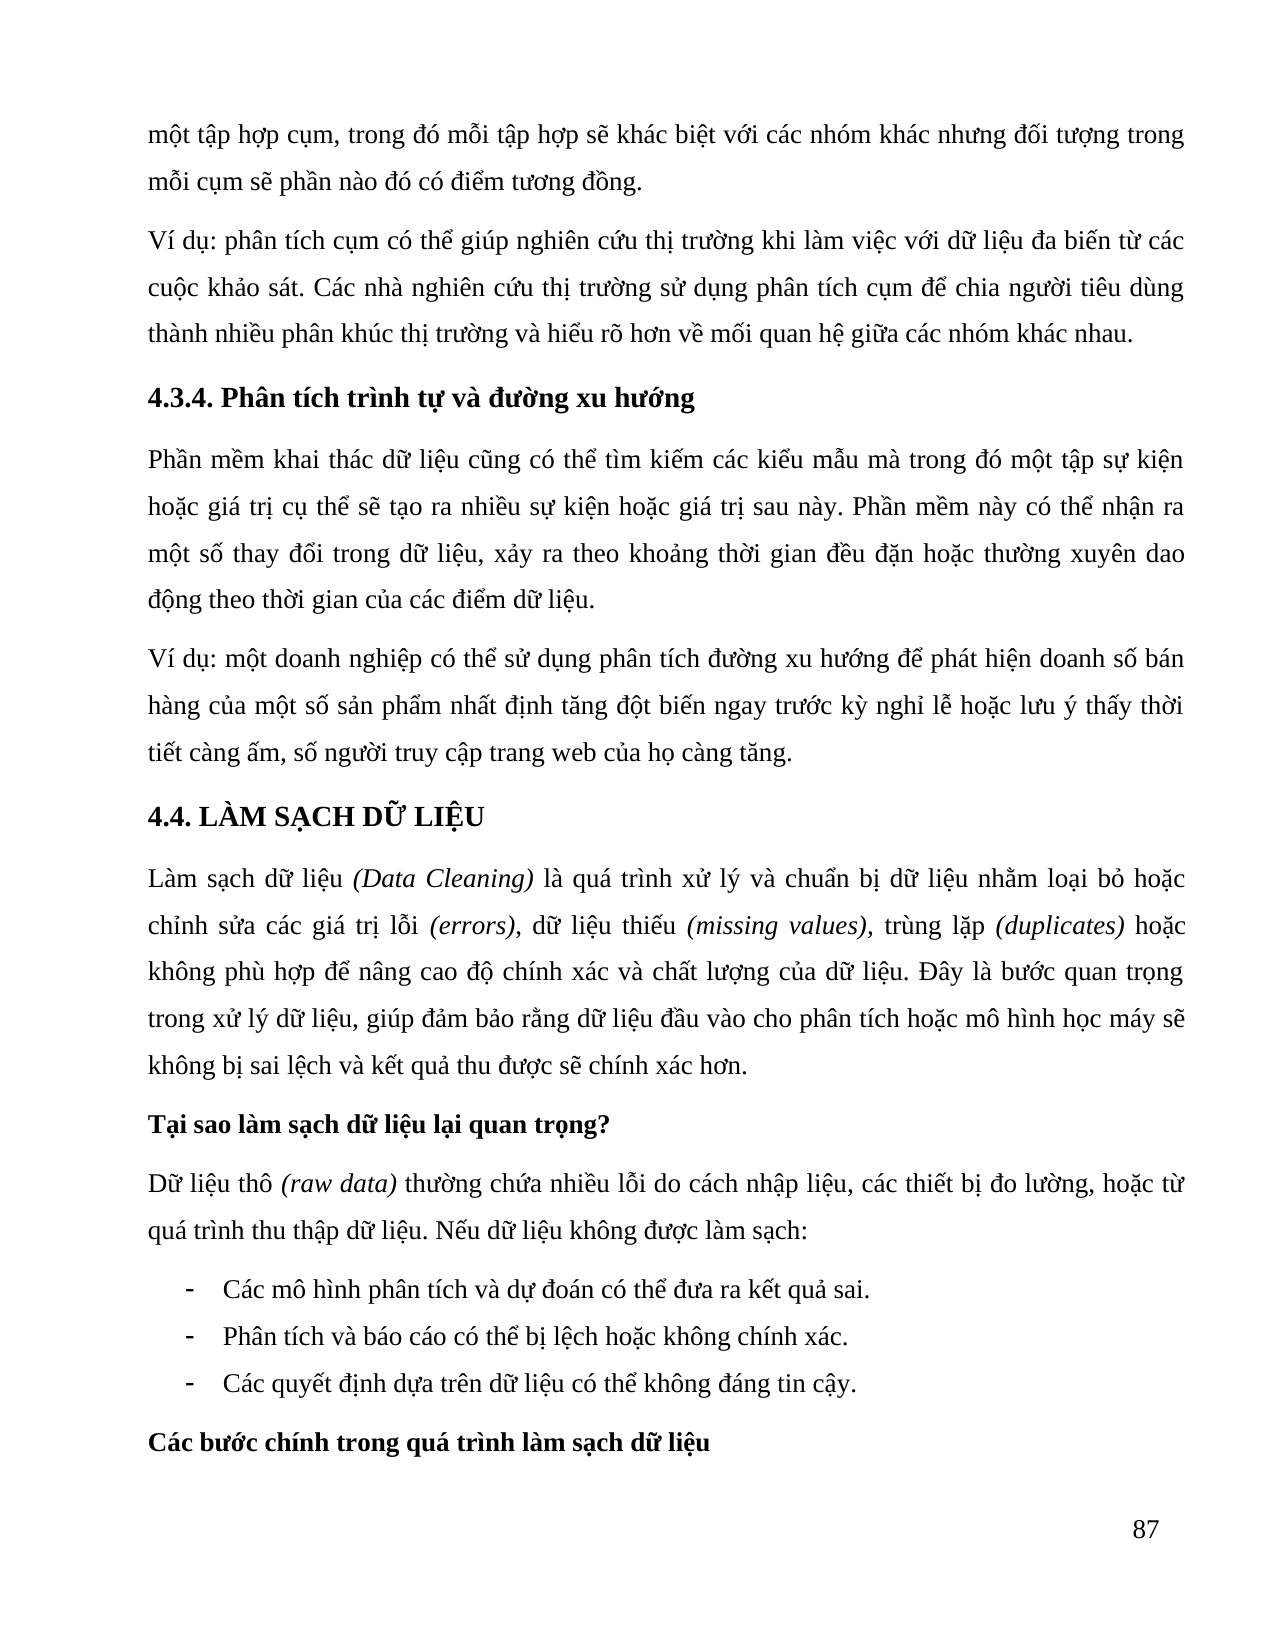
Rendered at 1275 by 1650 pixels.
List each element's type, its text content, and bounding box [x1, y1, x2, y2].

text Ví dụ: phân tích cụm có thể giúp nghiên cứu thị trường khi làm việc với dữ liệu đa biến từ các cuộc khảo sát. Các nhà nghiên cứu thị trường sử dụng phân tích cụm để chia người tiêu dùng thành nhiều phân khúc thị trường và hiểu rõ hơn về mối quan hệ giữa các nhóm khác nhau. [148, 224, 1186, 348]
list Phân tích và báo cáo có thể bị lệch hoặc không chính xác. [185, 1320, 1186, 1351]
text Tại sao làm sạch dữ liệu lại quan trọng? [148, 1108, 1186, 1139]
text Ví dụ: một doanh nghiệp có thể sử dụng phân tích đường xu hướng để phát hiện doanh số bán hàng của một số sản phẩm nhất định tăng đột biến ngay trước kỳ nghỉ lễ hoặc lưu ý thấy thời tiết càng ấm, số người truy cập trang web của họ càng tăng. [148, 643, 1186, 767]
text Làm sạch dữ liệu (Data Cleaning) là quá trình xử lý và chuẩn bị dữ liệu nhằm loại bỏ hoặc chỉnh sửa các giá trị lỗi (errors), dữ liệu thiếu (missing values), trùng lặp (duplicates) hoặc không phù hợp để nâng cao độ chính xác và chất lượng của dữ liệu. Đây là bước quan trọng trong xử lý dữ liệu, giúp đảm bảo rằng dữ liệu đầu vào cho phân tích hoặc mô hình học máy sẽ không bị sai lệch và kết quả thu được sẽ chính xác hơn. [148, 862, 1186, 1080]
list Các mô hình phân tích và dự đoán có thể đưa ra kết quả sai. [185, 1273, 1186, 1304]
text Dữ liệu thô (raw data) thường chứa nhiều lỗi do cách nhập liệu, các thiết bị đo lường, hoặc từ quá trình thu thập dữ liệu. Nếu dữ liệu không được làm sạch: [148, 1167, 1186, 1245]
subtitle 4.4. Làm sạch dữ liệu [148, 799, 1186, 833]
subtitle 4.3.4. Phân tích trình tự và đường xu hướng [148, 381, 1186, 414]
text Phần mềm khai thác dữ liệu cũng có thể tìm kiếm các kiểu mẫu mà trong đó một tập sự kiện hoặc giá trị cụ thể sẽ tạo ra nhiều sự kiện hoặc giá trị sau này. Phần mềm này có thể nhận ra một số thay đổi trong dữ liệu, xảy ra theo khoảng thời gian đều đặn hoặc thường xuyên dao động theo thời gian của các điểm dữ liệu. [148, 443, 1186, 614]
text Các bước chính trong quá trình làm sạch dữ liệu [148, 1426, 1186, 1457]
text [148, 118, 1186, 196]
list Các quyết định dựa trên dữ liệu có thể không đáng tin cậy. [185, 1367, 1186, 1398]
